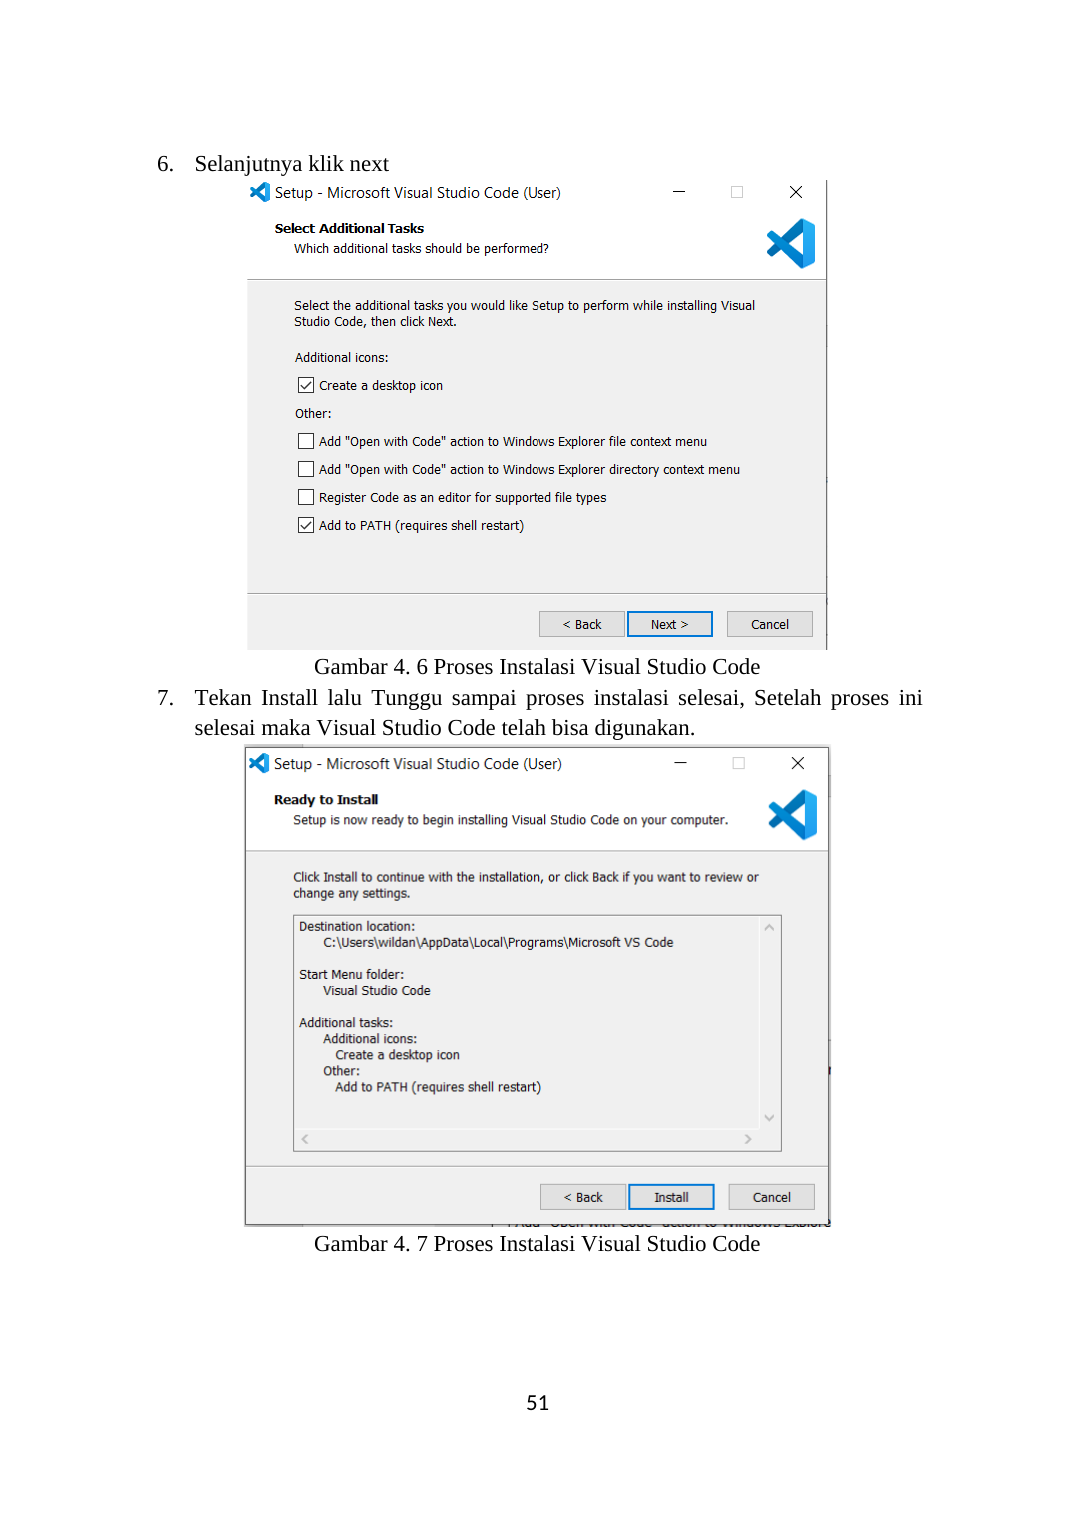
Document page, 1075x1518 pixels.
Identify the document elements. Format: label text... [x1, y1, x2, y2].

text Gambar 4. 6 Proses Instalasi Visual Studio Code [150, 653, 925, 680]
picture [247, 180, 828, 650]
list Selanjutnya klik next [157, 150, 925, 176]
text Gambar 4. 7 Proses Instalasi Visual Studio Code [150, 1230, 925, 1257]
picture [243, 744, 832, 1227]
list Tekan Install lalu Tunggu sampai proses instalasi selesai, Setelah proses ini selesai maka Visual Studio Code telah bisa digunakan. [157, 684, 925, 740]
